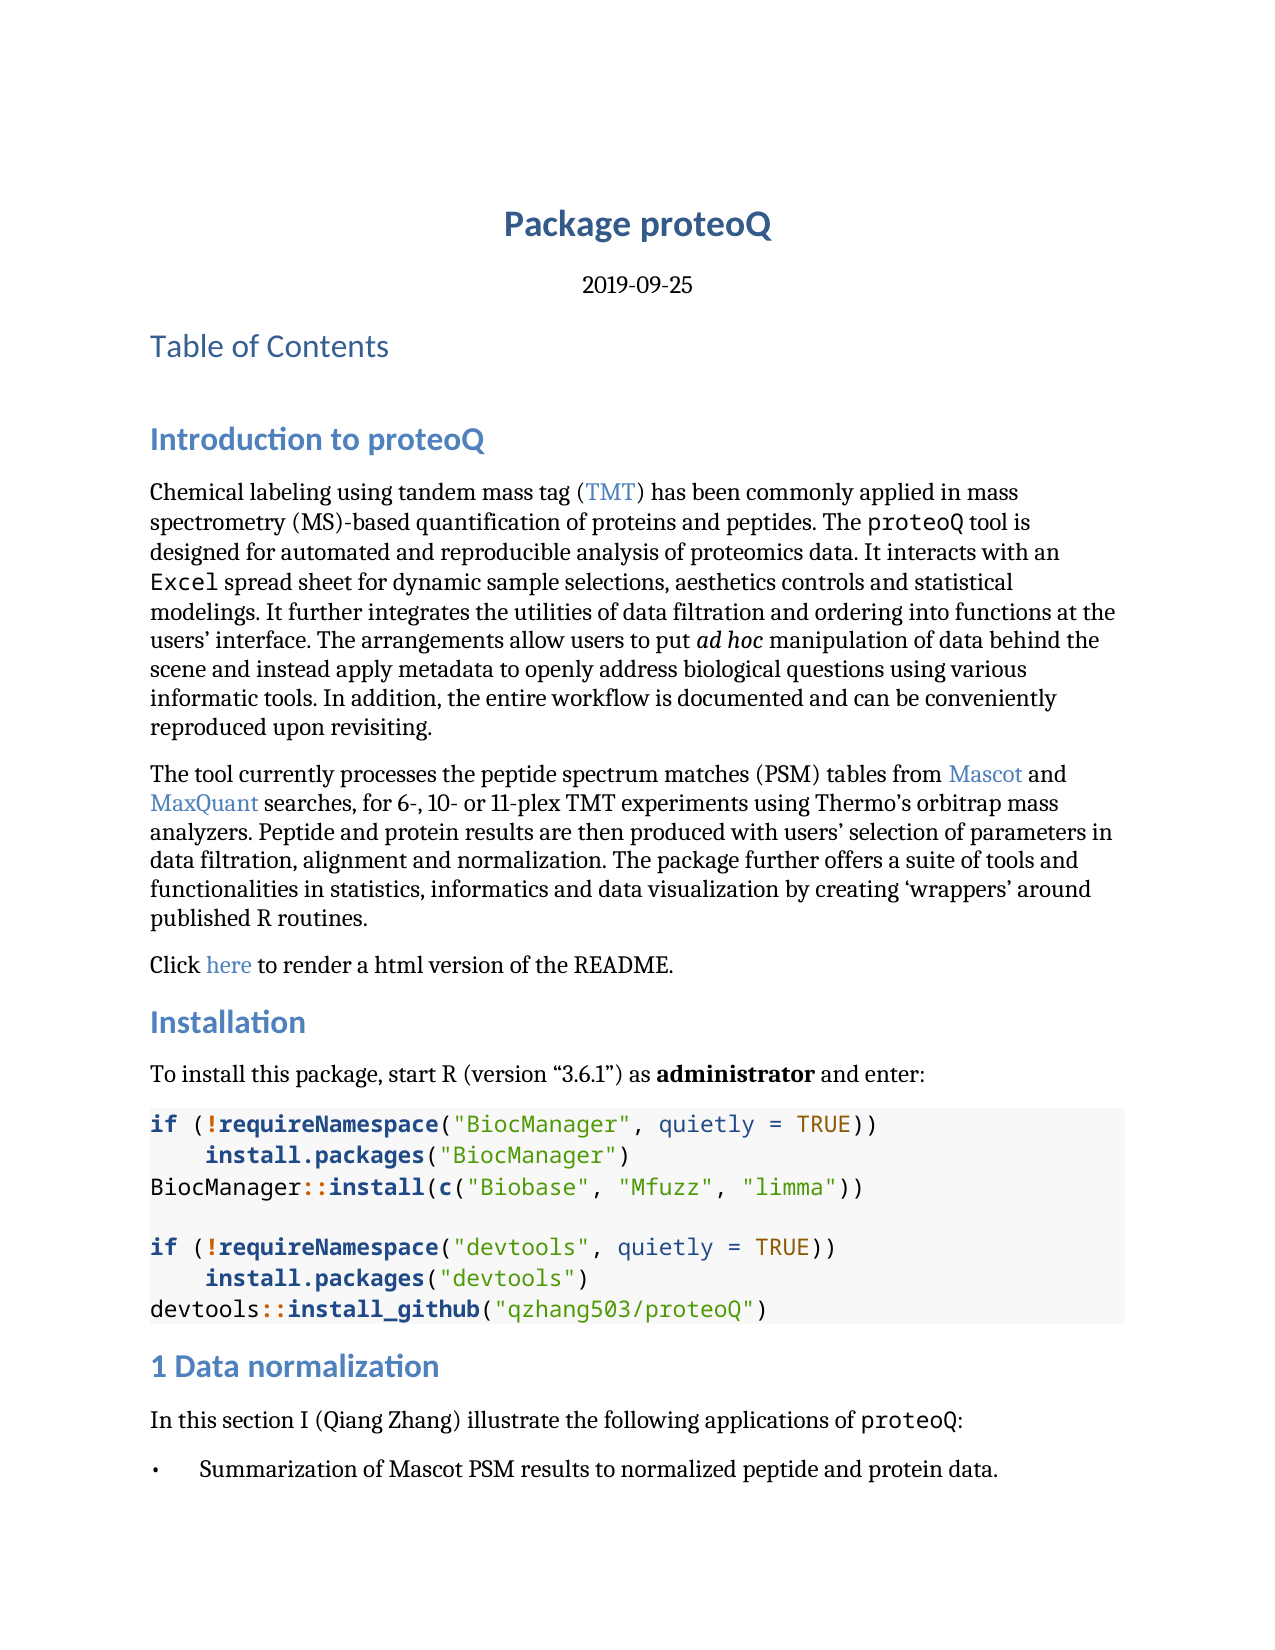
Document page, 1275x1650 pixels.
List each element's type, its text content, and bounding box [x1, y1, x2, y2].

title Package proteoQ [150, 200, 1125, 246]
text The tool currently processes the peptide spectrum matches (PSM) tables from Mascot and MaxQuant searches, for 6-, 10- or 11-plex TMT experiments using Thermo’s orbitrap mass analyzers. Peptide and protein results are then produced with users’ selection of parameters in data filtration, alignment and normalization. The package further offers a suite of tools and functionalities in statistics, informatics and data visualization by creating ‘wrappers’ around published R routines. [150, 760, 1125, 933]
text 2019-09-25 [150, 271, 1125, 299]
text To install this package, start R (version “3.6.1”) as administrator and enter: [150, 1060, 1125, 1089]
text In this section I (Qiang Zhang) illustrate the following applications of proteoQ: [150, 1404, 1125, 1436]
text Chemical labeling using tandem mass tag (TMT) has been commonly applied in mass spectrometry (MS)-based quantification of proteins and peptides. The proteoQ tool is designed for automated and reproducible analysis of proteomics data. It interacts with an Excel spread sheet for dynamic sample selections, aesthetics controls and statistical modelings. It further integrates the utilities of data filtration and ordering into functions at the users’ interface. The arrangements allow users to put ad hoc manipulation of data behind the scene and instead apply metadata to openly address biological questions using various informatic tools. In addition, the entire workflow is documented and can be conveniently reproduced upon revisiting. [150, 478, 1125, 741]
text Click here to render a html version of the README. [150, 951, 1125, 980]
list Summarization of Mascot PSM results to normalized peptide and protein data. [150, 1454, 1125, 1483]
subtitle Installation [150, 1001, 1125, 1042]
subtitle Introduction to proteoQ [150, 418, 1125, 459]
text if (!requireNamespace("BiocManager", quietly = TRUE)) install.packages("BiocManager") BiocManager::install(c("Biobase", "Mfuzz", "limma")) if (!requireNamespace("devtools", quietly = TRUE)) install.packages("devtools") devtools::install_github("qzhang503/proteoQ") [150, 1108, 1125, 1324]
subtitle 1 Data normalization [150, 1345, 1125, 1386]
